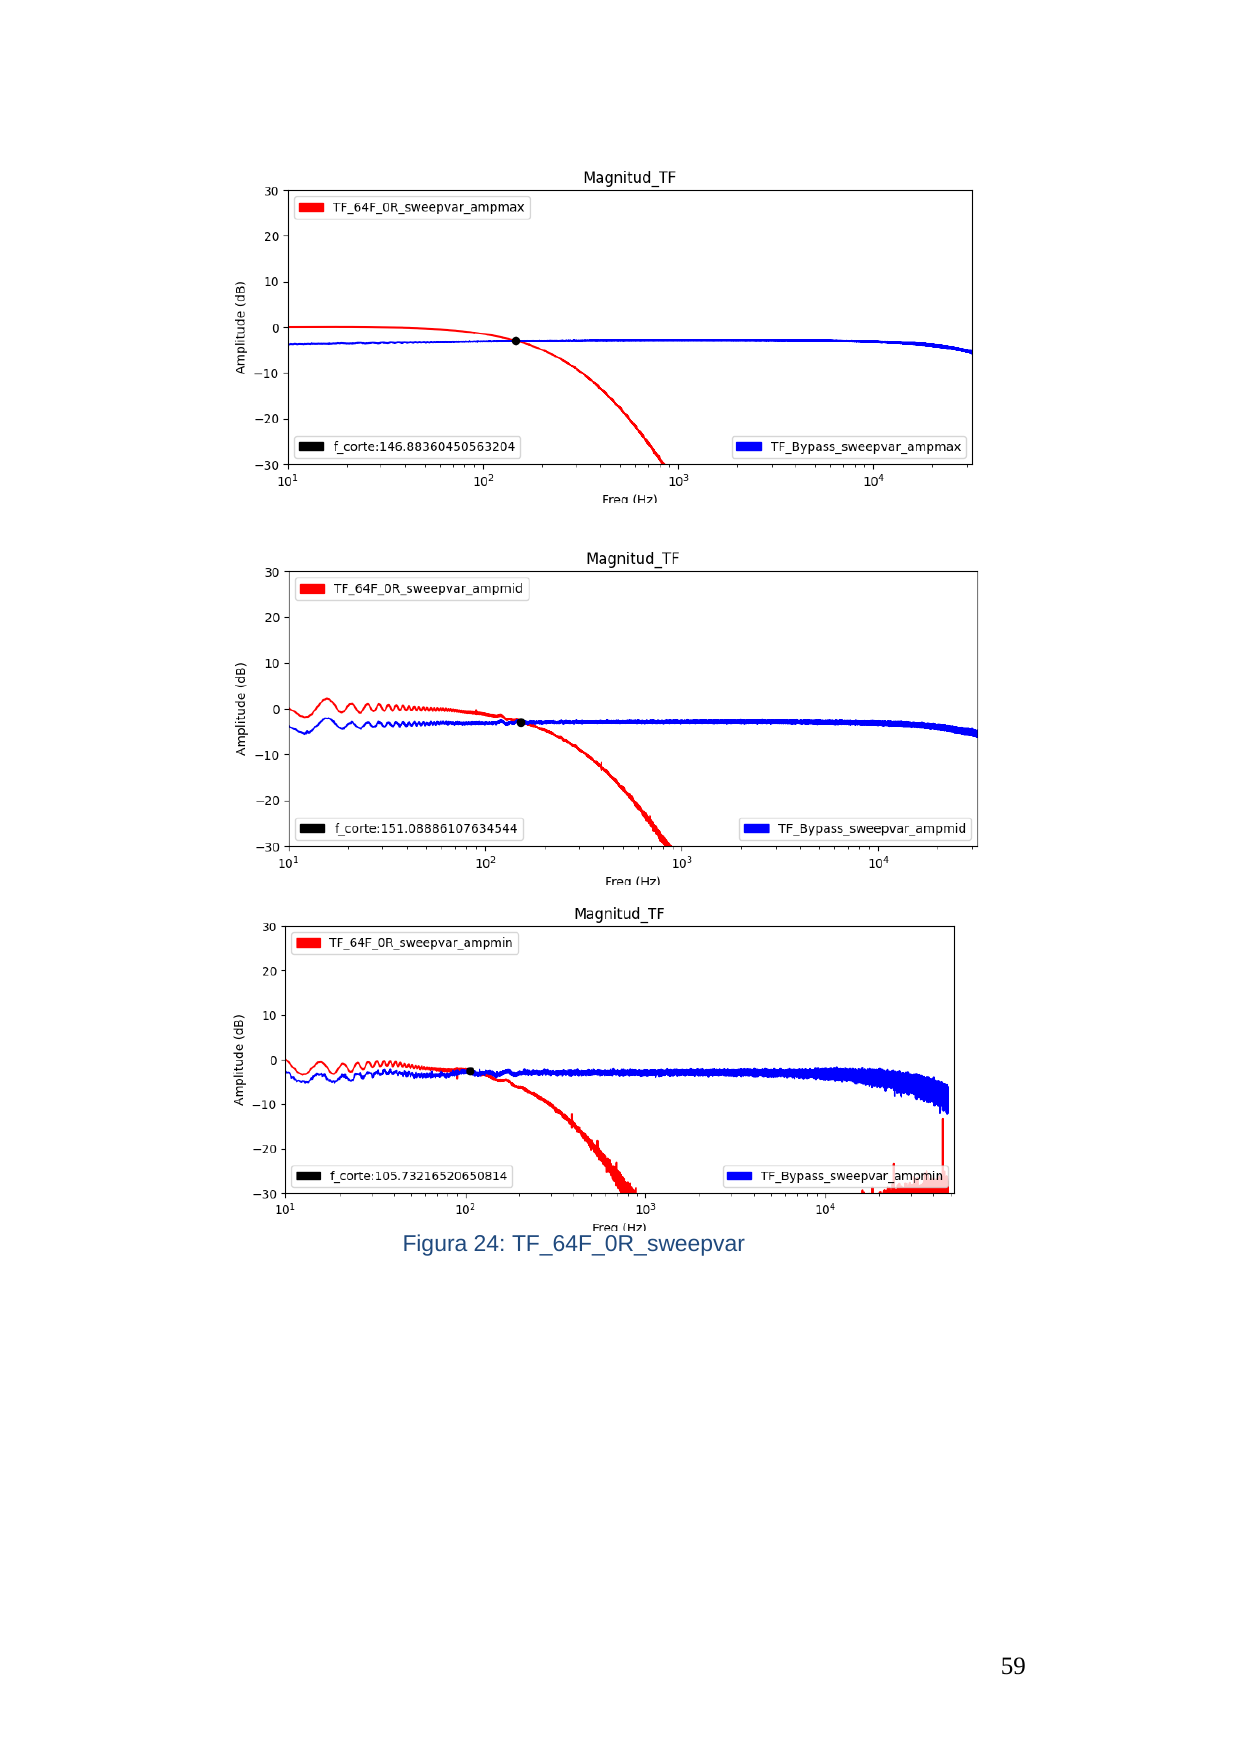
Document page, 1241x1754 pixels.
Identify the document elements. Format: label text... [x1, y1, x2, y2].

picture [177, 147, 1060, 503]
text Figura 24: TF_64F_0R_sweepvar [327, 1230, 1063, 1256]
picture [177, 528, 1065, 1231]
